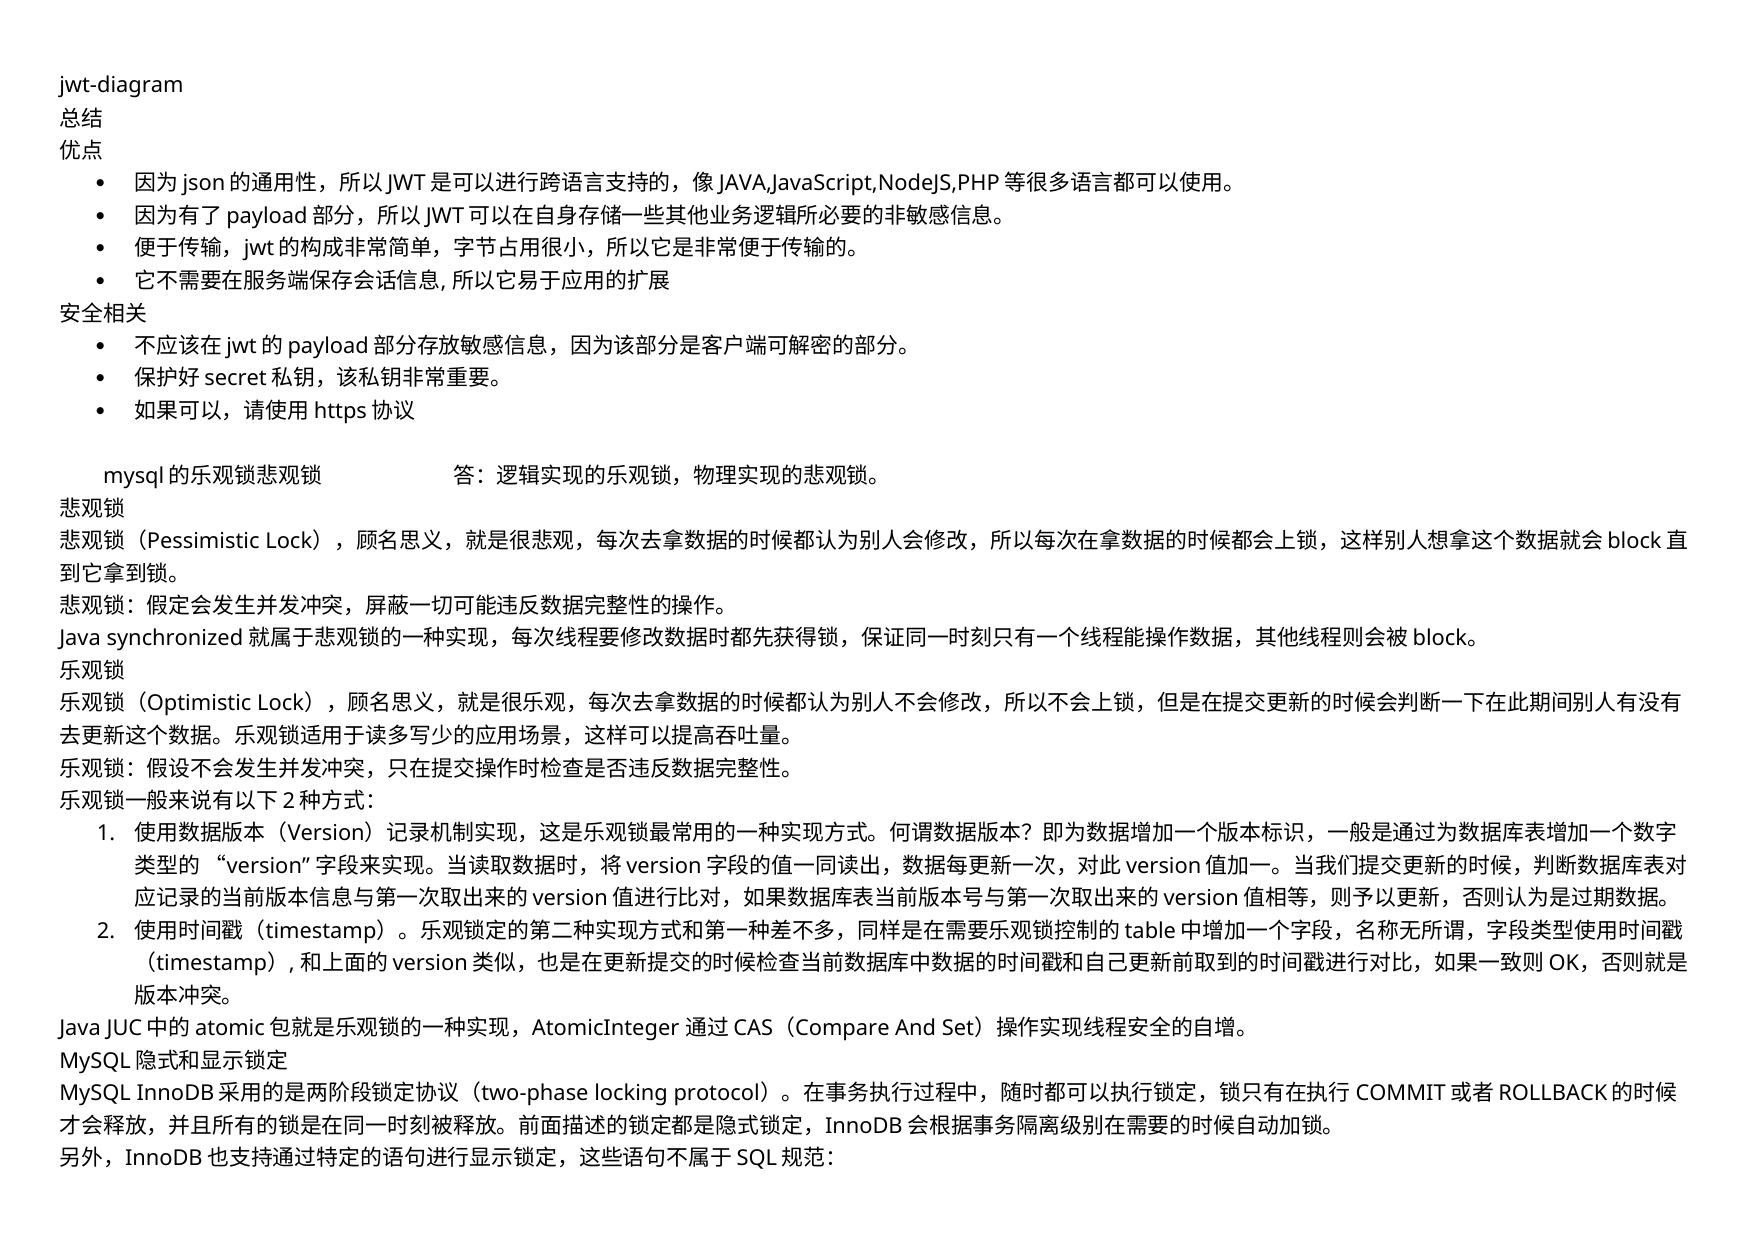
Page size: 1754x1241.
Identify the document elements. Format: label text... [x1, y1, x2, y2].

list 使用时间戳（timestamp）。乐观锁定的第二种实现方式和第一种差不多，同样是在需要乐观锁控制的table中增加一个字段，名称无所谓，字段类型使用时间戳（timestamp）, 和上面的version类似，也是在更新提交的时候检查当前数据库中数据的时间戳和自己更新前取到的时间戳进行对比，如果一致则OK，否则就是版本冲突。 [97, 913, 1695, 1010]
text 乐观锁（Optimistic Lock），顾名思义，就是很乐观，每次去拿数据的时候都认为别人不会修改，所以不会上锁，但是在提交更新的时候会判断一下在此期间别人有没有去更新这个数据。乐观锁适用于读多写少的应用场景，这样可以提高吞吐量。 [59, 685, 1695, 750]
text 另外，InnoDB也支持通过特定的语句进行显示锁定，这些语句不属于SQL规范： [59, 1140, 1695, 1173]
list 它不需要在服务端保存会话信息, 所以它易于应用的扩展 [97, 263, 1695, 295]
list 因为有了payload部分，所以JWT可以在自身存储一些其他业务逻辑所必要的非敏感信息。 [97, 198, 1695, 230]
text 悲观锁 [59, 490, 1695, 523]
text 悲观锁（Pessimistic Lock），顾名思义，就是很悲观，每次去拿数据的时候都认为别人会修改，所以每次在拿数据的时候都会上锁，这样别人想拿这个数据就会block直到它拿到锁。 [59, 523, 1695, 588]
list 因为json的通用性，所以JWT是可以进行跨语言支持的，像JAVA,JavaScript,NodeJS,PHP等很多语言都可以使用。 [97, 165, 1695, 198]
text mysql的乐观锁悲观锁 答：逻辑实现的乐观锁，物理实现的悲观锁。 [59, 458, 1695, 490]
text MySQL隐式和显示锁定 [59, 1043, 1695, 1075]
text 悲观锁：假定会发生并发冲突，屏蔽一切可能违反数据完整性的操作。 [59, 588, 1695, 620]
list 便于传输，jwt的构成非常简单，字节占用很小，所以它是非常便于传输的。 [97, 230, 1695, 263]
list 使用数据版本（Version）记录机制实现，这是乐观锁最常用的一种实现方式。何谓数据版本？即为数据增加一个版本标识，一般是通过为数据库表增加一个数字类型的 “version” 字段来实现。当读取数据时，将version字段的值一同读出，数据每更新一次，对此version值加一。当我们提交更新的时候，判断数据库表对应记录的当前版本信息与第一次取出来的version值进行比对，如果数据库表当前版本号与第一次取出来的version值相等，则予以更新，否则认为是过期数据。 [97, 815, 1695, 913]
text 乐观锁一般来说有以下2种方式： [59, 783, 1695, 815]
list 保护好secret私钥，该私钥非常重要。 [97, 360, 1695, 393]
text 优点 [59, 133, 1695, 165]
text 乐观锁 [59, 653, 1695, 685]
text 安全相关 [59, 295, 1695, 328]
text MySQL InnoDB采用的是两阶段锁定协议（two-phase locking protocol）。在事务执行过程中，随时都可以执行锁定，锁只有在执行 COMMIT或者ROLLBACK的时候才会释放，并且所有的锁是在同一时刻被释放。前面描述的锁定都是隐式锁定，InnoDB会根据事务隔离级别在需要的时候自动加锁。 [59, 1075, 1695, 1140]
list 不应该在jwt的payload部分存放敏感信息，因为该部分是客户端可解密的部分。 [97, 328, 1695, 360]
text Java JUC中的atomic包就是乐观锁的一种实现，AtomicInteger 通过CAS（Compare And Set）操作实现线程安全的自增。 [59, 1010, 1695, 1043]
text Java synchronized 就属于悲观锁的一种实现，每次线程要修改数据时都先获得锁，保证同一时刻只有一个线程能操作数据，其他线程则会被block。 [59, 620, 1695, 653]
text jwt-diagram [59, 68, 1695, 100]
text 乐观锁：假设不会发生并发冲突，只在提交操作时检查是否违反数据完整性。 [59, 750, 1695, 783]
list 如果可以，请使用https协议 [97, 393, 1695, 425]
text 总结 [59, 100, 1695, 133]
